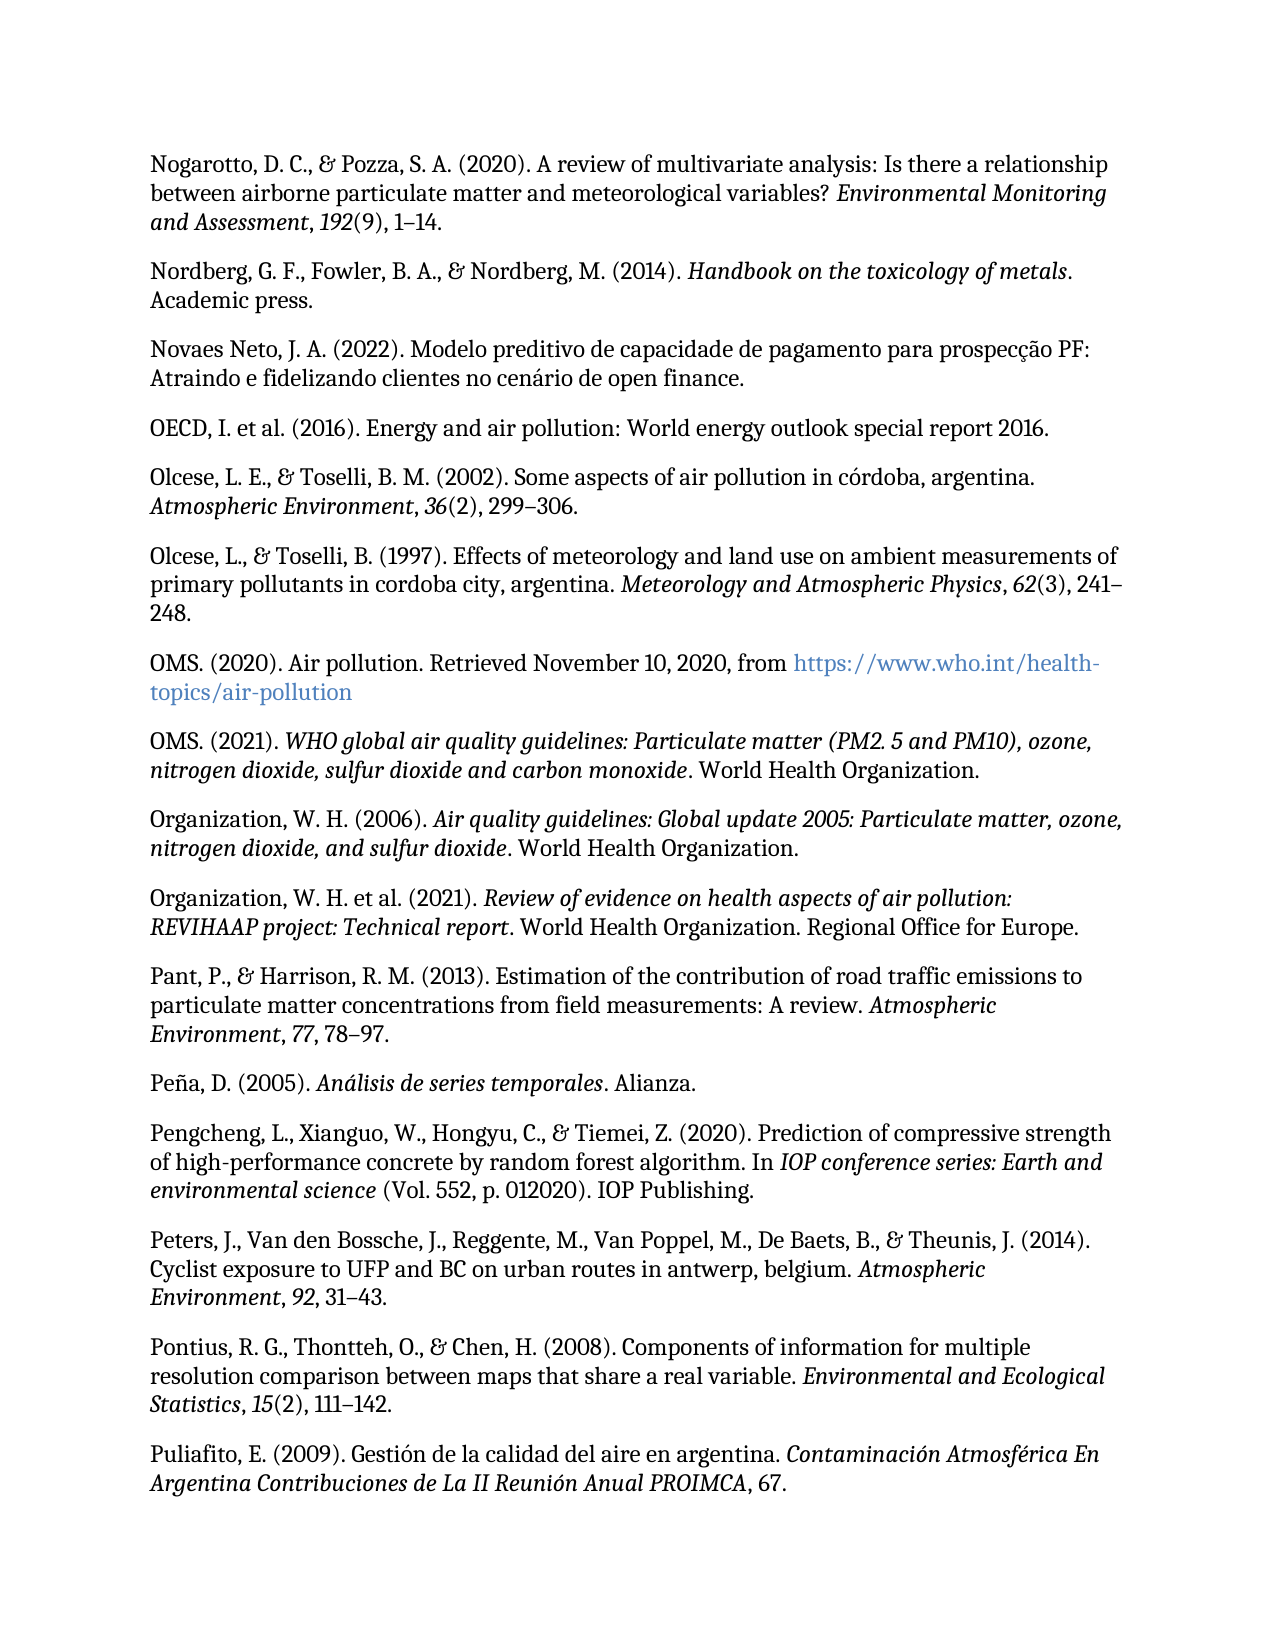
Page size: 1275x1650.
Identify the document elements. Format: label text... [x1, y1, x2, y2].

text Nogarotto, D. C., & Pozza, S. A. (2020). A review of multivariate analysis: Is there a relationship between airborne particulate matter and meteorological variables? Environmental Monitoring and Assessment, 192(9), 1–14. [150, 150, 1125, 236]
text Organization, W. H. (2006). Air quality guidelines: Global update 2005: Particulate matter, ozone, nitrogen dioxide, and sulfur dioxide. World Health Organization. [150, 805, 1125, 863]
text Nordberg, G. F., Fowler, B. A., & Nordberg, M. (2014). Handbook on the toxicology of metals. Academic press. [150, 257, 1125, 314]
text OMS. (2021). WHO global air quality guidelines: Particulate matter (PM2. 5 and PM10), ozone, nitrogen dioxide, sulfur dioxide and carbon monoxide. World Health Organization. [150, 727, 1125, 784]
text Pontius, R. G., Thontteh, O., & Chen, H. (2008). Components of information for multiple resolution comparison between maps that share a real variable. Environmental and Ecological Statistics, 15(2), 111–142. [150, 1333, 1125, 1419]
text Pant, P., & Harrison, R. M. (2013). Estimation of the contribution of road traffic emissions to particulate matter concentrations from field measurements: A review. Atmospheric Environment, 77, 78–97. [150, 962, 1125, 1048]
text Novaes Neto, J. A. (2022). Modelo preditivo de capacidade de pagamento para prospecção PF: Atraindo e fidelizando clientes no cenário de open finance. [150, 335, 1125, 393]
text Olcese, L. E., & Toselli, B. M. (2002). Some aspects of air pollution in córdoba, argentina. Atmospheric Environment, 36(2), 299–306. [150, 463, 1125, 521]
text Pengcheng, L., Xianguo, W., Hongyu, C., & Tiemei, Z. (2020). Prediction of compressive strength of high-performance concrete by random forest algorithm. In IOP conference series: Earth and environmental science (Vol. 552, p. 012020). IOP Publishing. [150, 1119, 1125, 1205]
text OMS. (2020). Air pollution. Retrieved November 10, 2020, from https://www.who.int/health-topics/air-pollution [150, 649, 1125, 706]
text OECD, I. et al. (2016). Energy and air pollution: World energy outlook special report 2016. [150, 414, 1125, 442]
text Organization, W. H. et al. (2021). Review of evidence on health aspects of air pollution: REVIHAAP project: Technical report. World Health Organization. Regional Office for Europe. [150, 884, 1125, 941]
text Puliafito, E. (2009). Gestión de la calidad del aire en argentina. Contaminación Atmosférica En Argentina Contribuciones de La II Reunión Anual PROIMCA, 67. [150, 1440, 1125, 1497]
text Olcese, L., & Toselli, B. (1997). Effects of meteorology and land use on ambient measurements of primary pollutants in cordoba city, argentina. Meteorology and Atmospheric Physics, 62(3), 241–248. [150, 542, 1125, 628]
text Peters, J., Van den Bossche, J., Reggente, M., Van Poppel, M., De Baets, B., & Theunis, J. (2014). Cyclist exposure to UFP and BC on urban routes in antwerp, belgium. Atmospheric Environment, 92, 31–43. [150, 1226, 1125, 1312]
text Peña, D. (2005). Análisis de series temporales. Alianza. [150, 1069, 1125, 1098]
